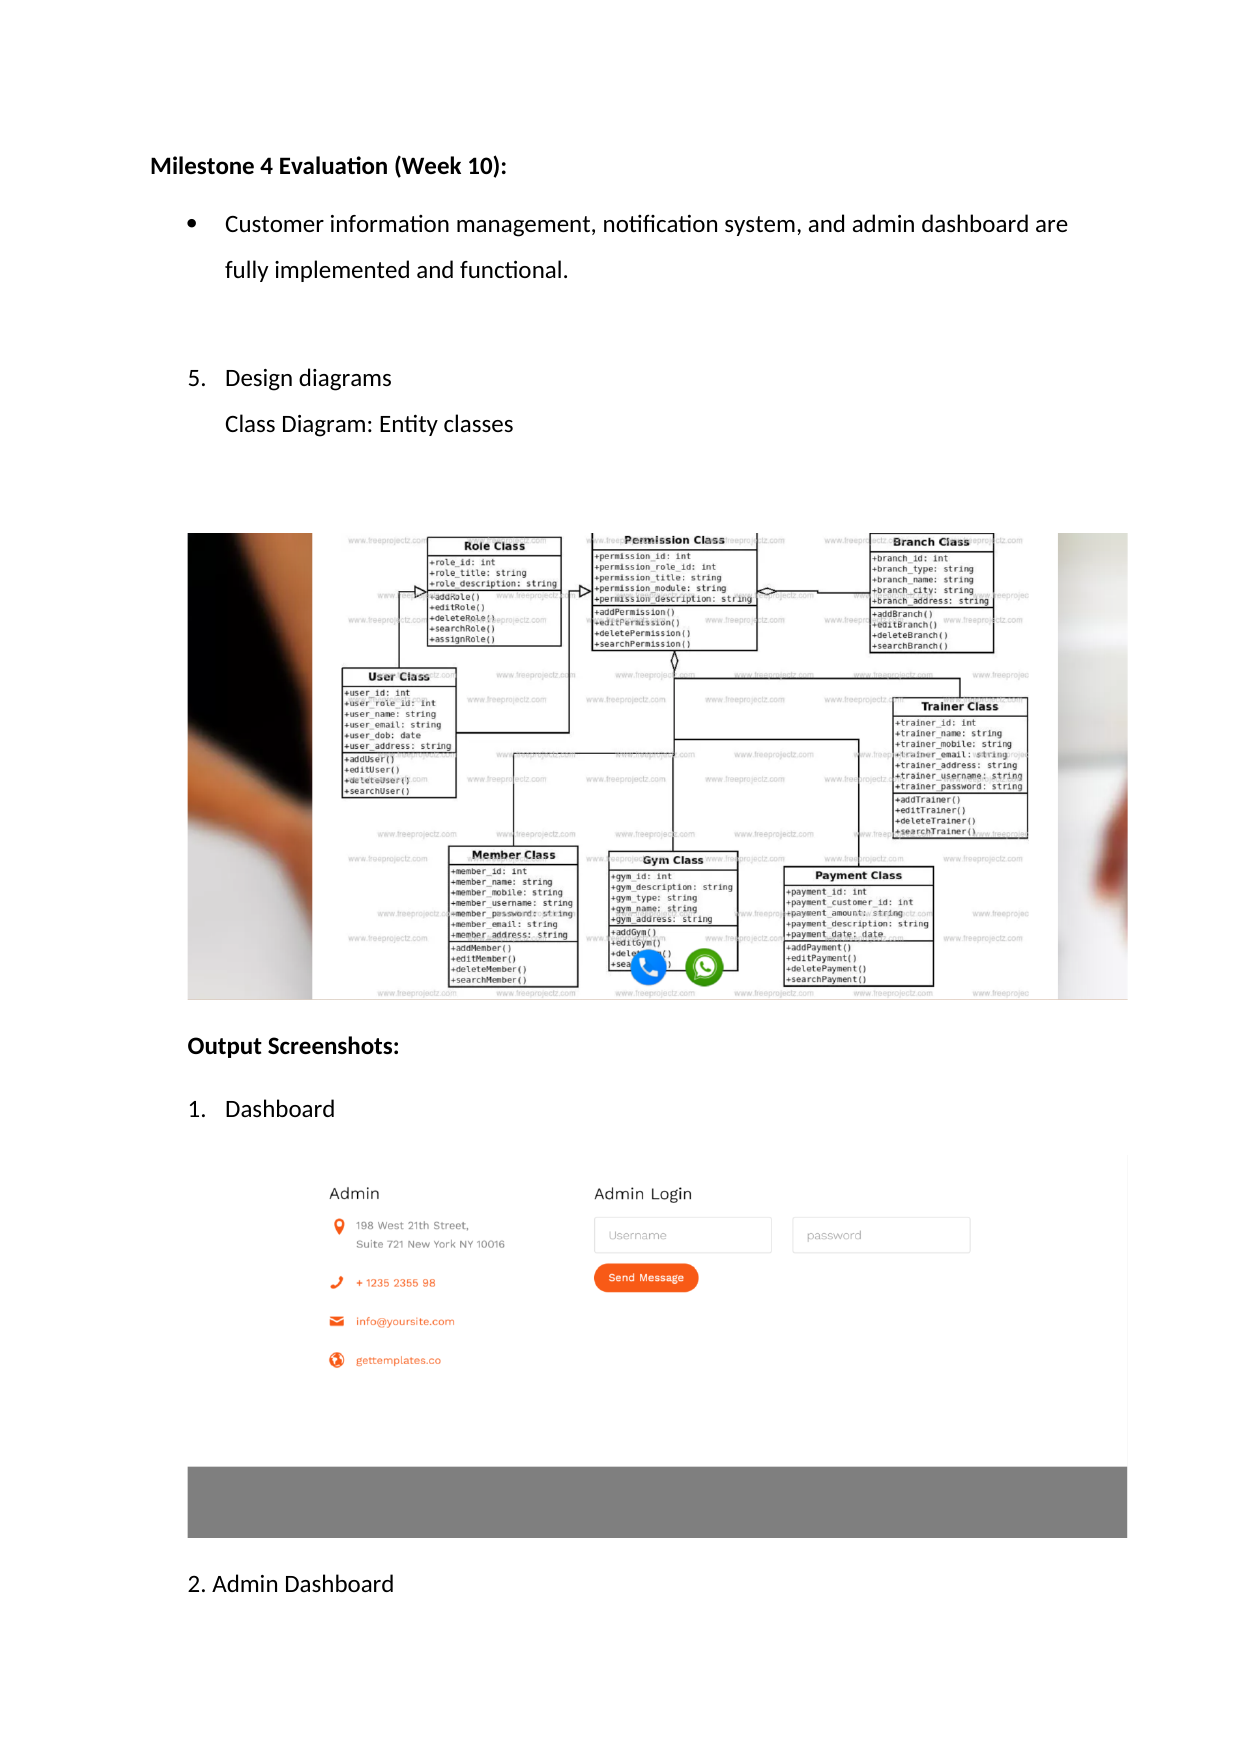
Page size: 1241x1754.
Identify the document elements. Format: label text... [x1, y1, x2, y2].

text Output Screenshots: [187, 1030, 1090, 1061]
picture [187, 533, 1128, 1000]
text 1. Dashboard [187, 1093, 1090, 1123]
list Customer information management, notification system, and admin dashboard are fully implemented and functional. [187, 208, 1090, 284]
list Class Diagram: Entity classes [225, 408, 1090, 438]
list Design diagrams [187, 362, 1090, 393]
picture [187, 1155, 1128, 1538]
text Milestone 4 Evaluation (Week 10): [150, 150, 1090, 181]
text 2. Admin Dashboard [187, 1568, 1090, 1598]
